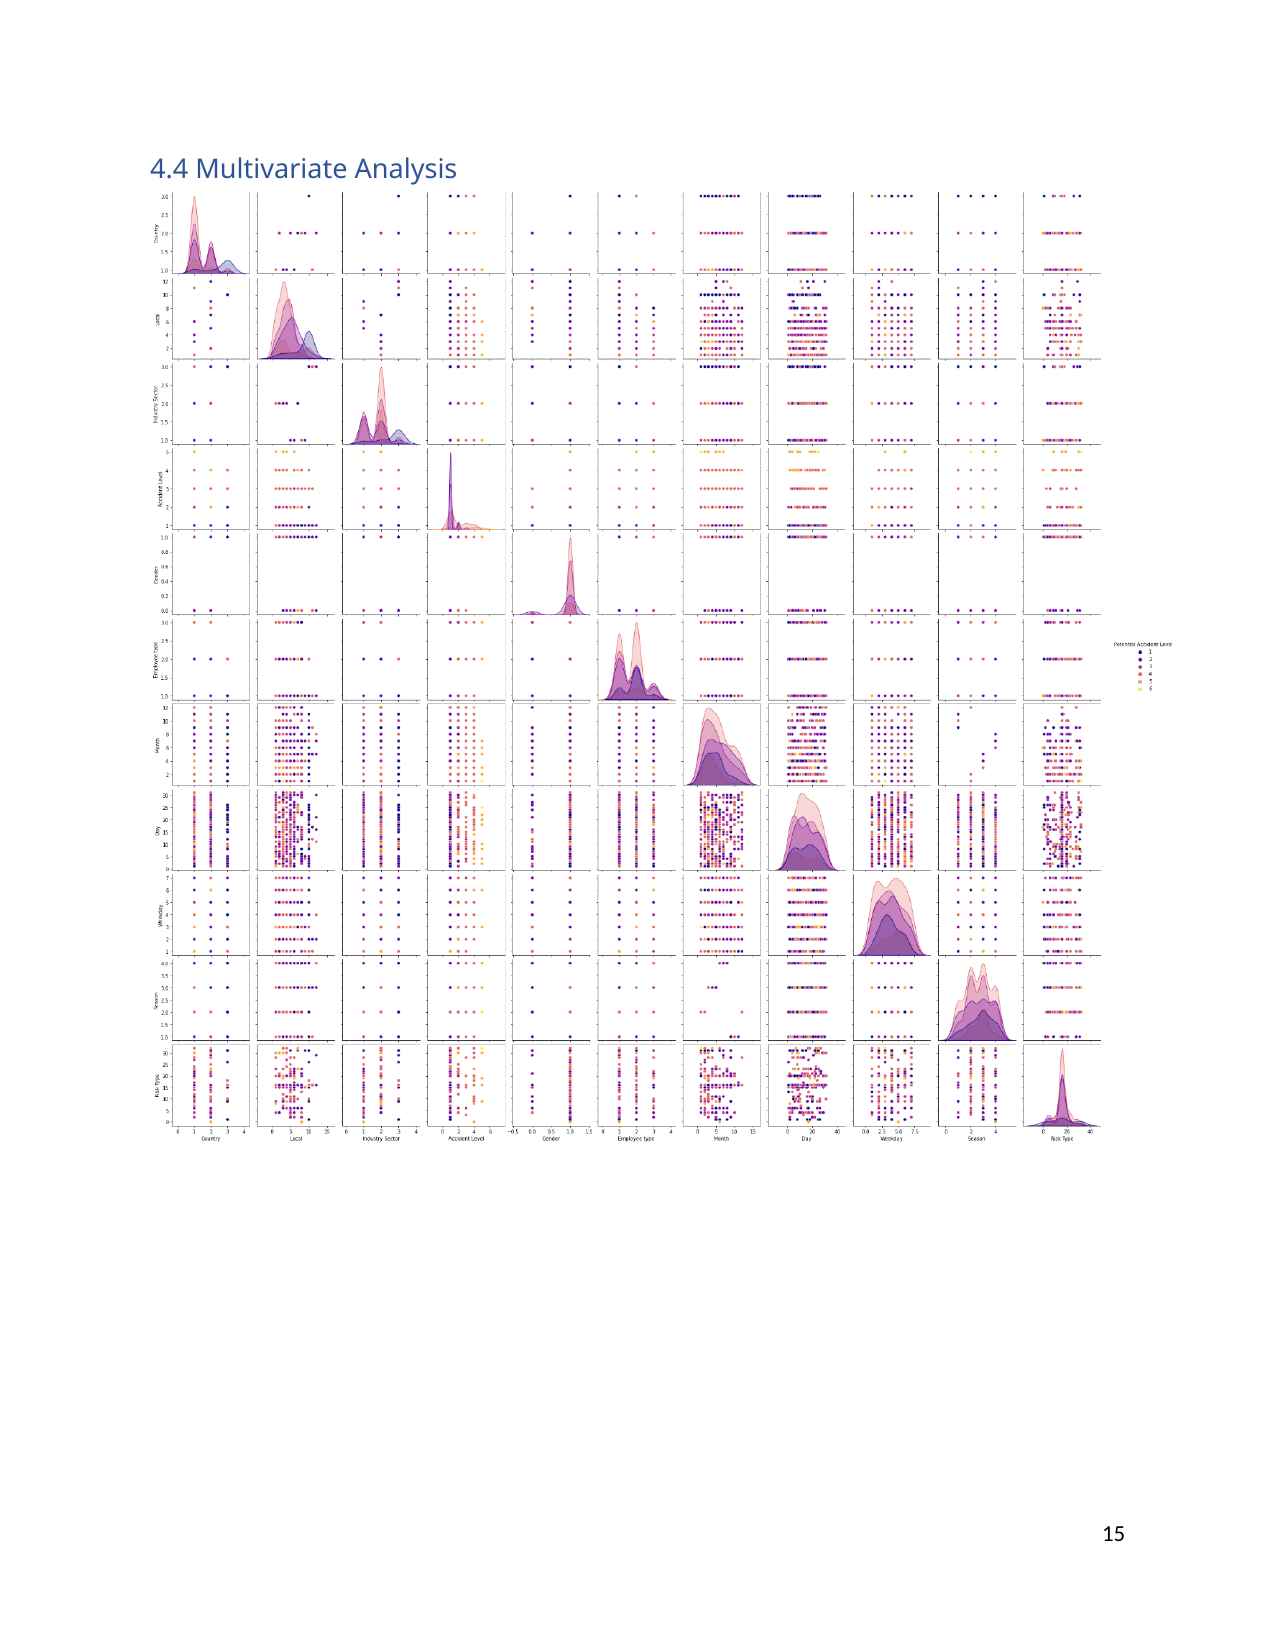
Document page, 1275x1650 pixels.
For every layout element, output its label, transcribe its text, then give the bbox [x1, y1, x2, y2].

picture [150, 189, 1177, 1144]
subtitle 4.4 Multivariate Analysis [150, 150, 1125, 187]
